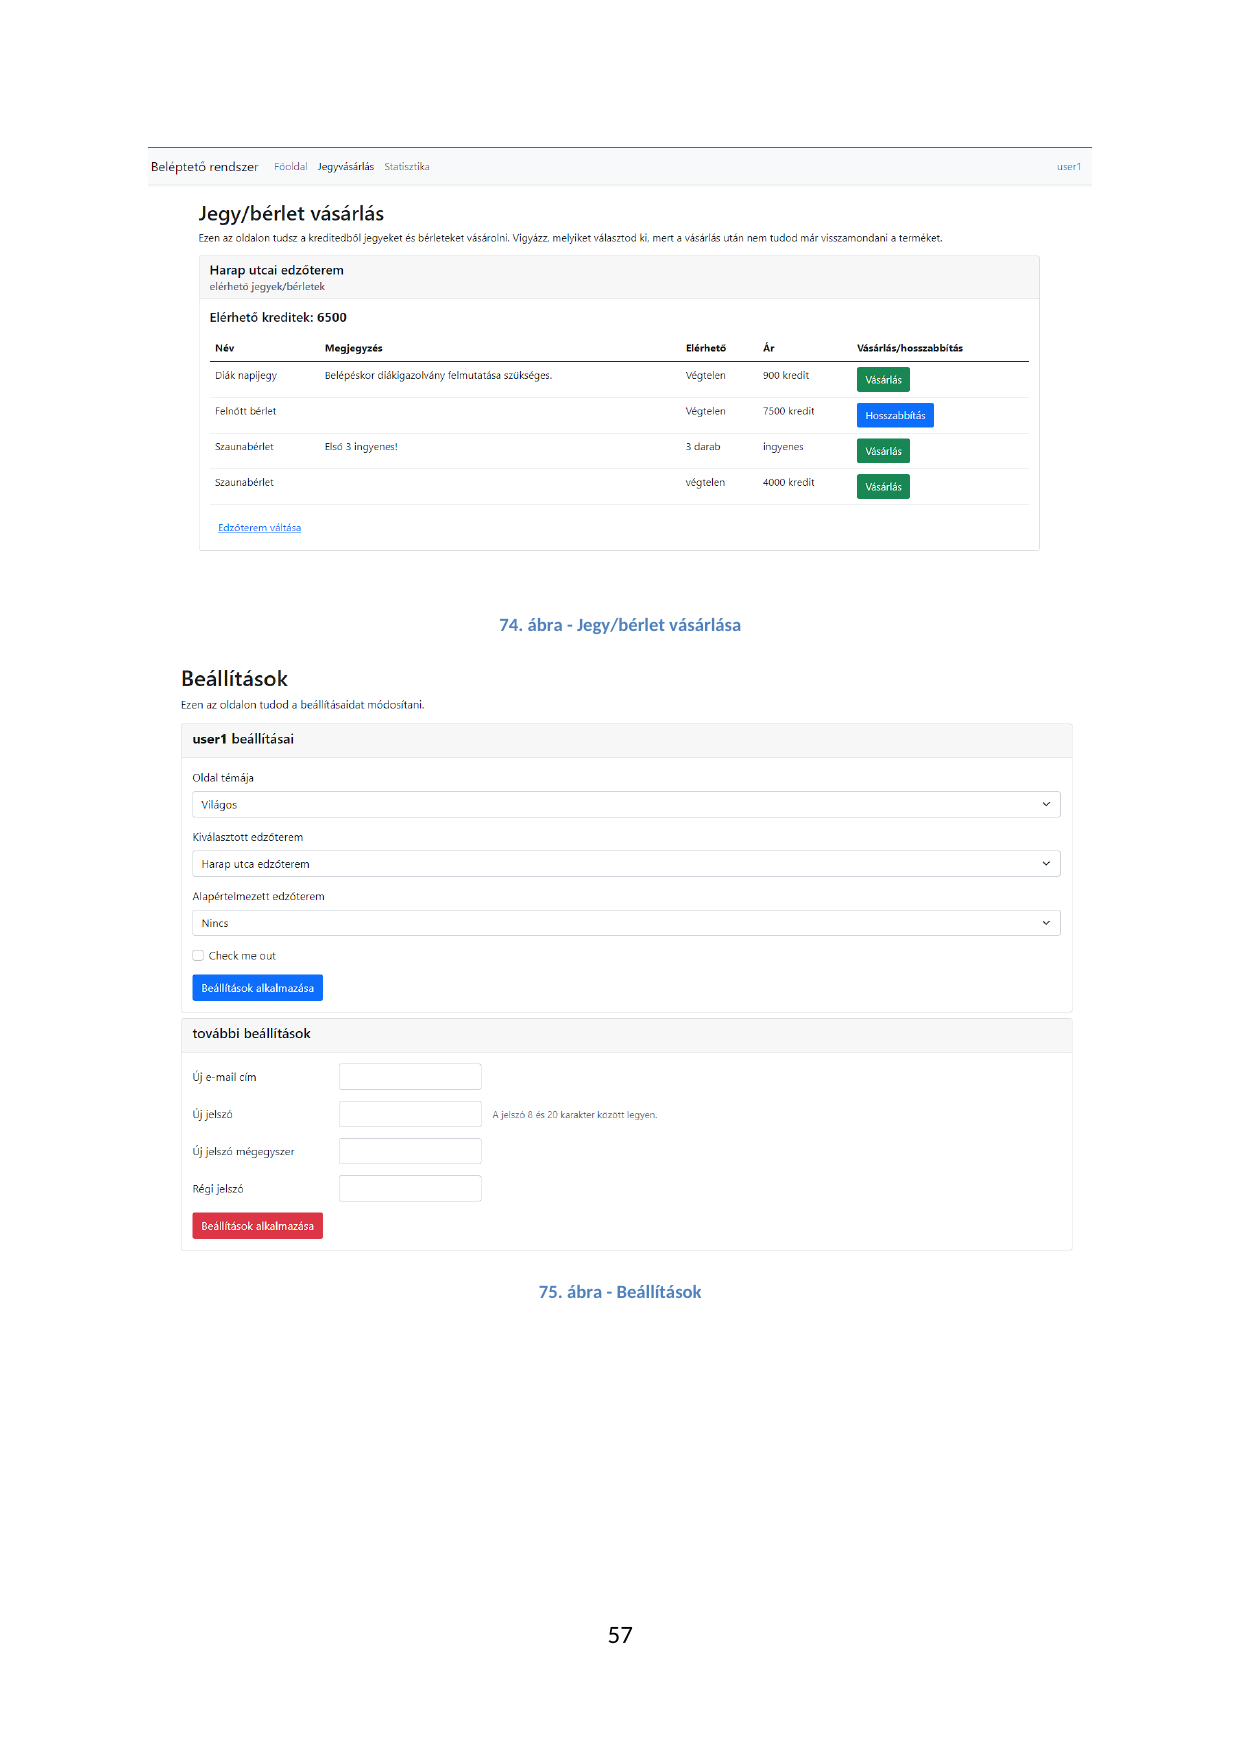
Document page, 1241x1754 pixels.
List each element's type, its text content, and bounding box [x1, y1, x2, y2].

text 74. ábra - Jegy/bérlet vásárlása [148, 613, 1093, 636]
picture [148, 657, 1092, 1255]
picture [148, 147, 1092, 588]
text 75. ábra - Beállítások [148, 1280, 1093, 1303]
